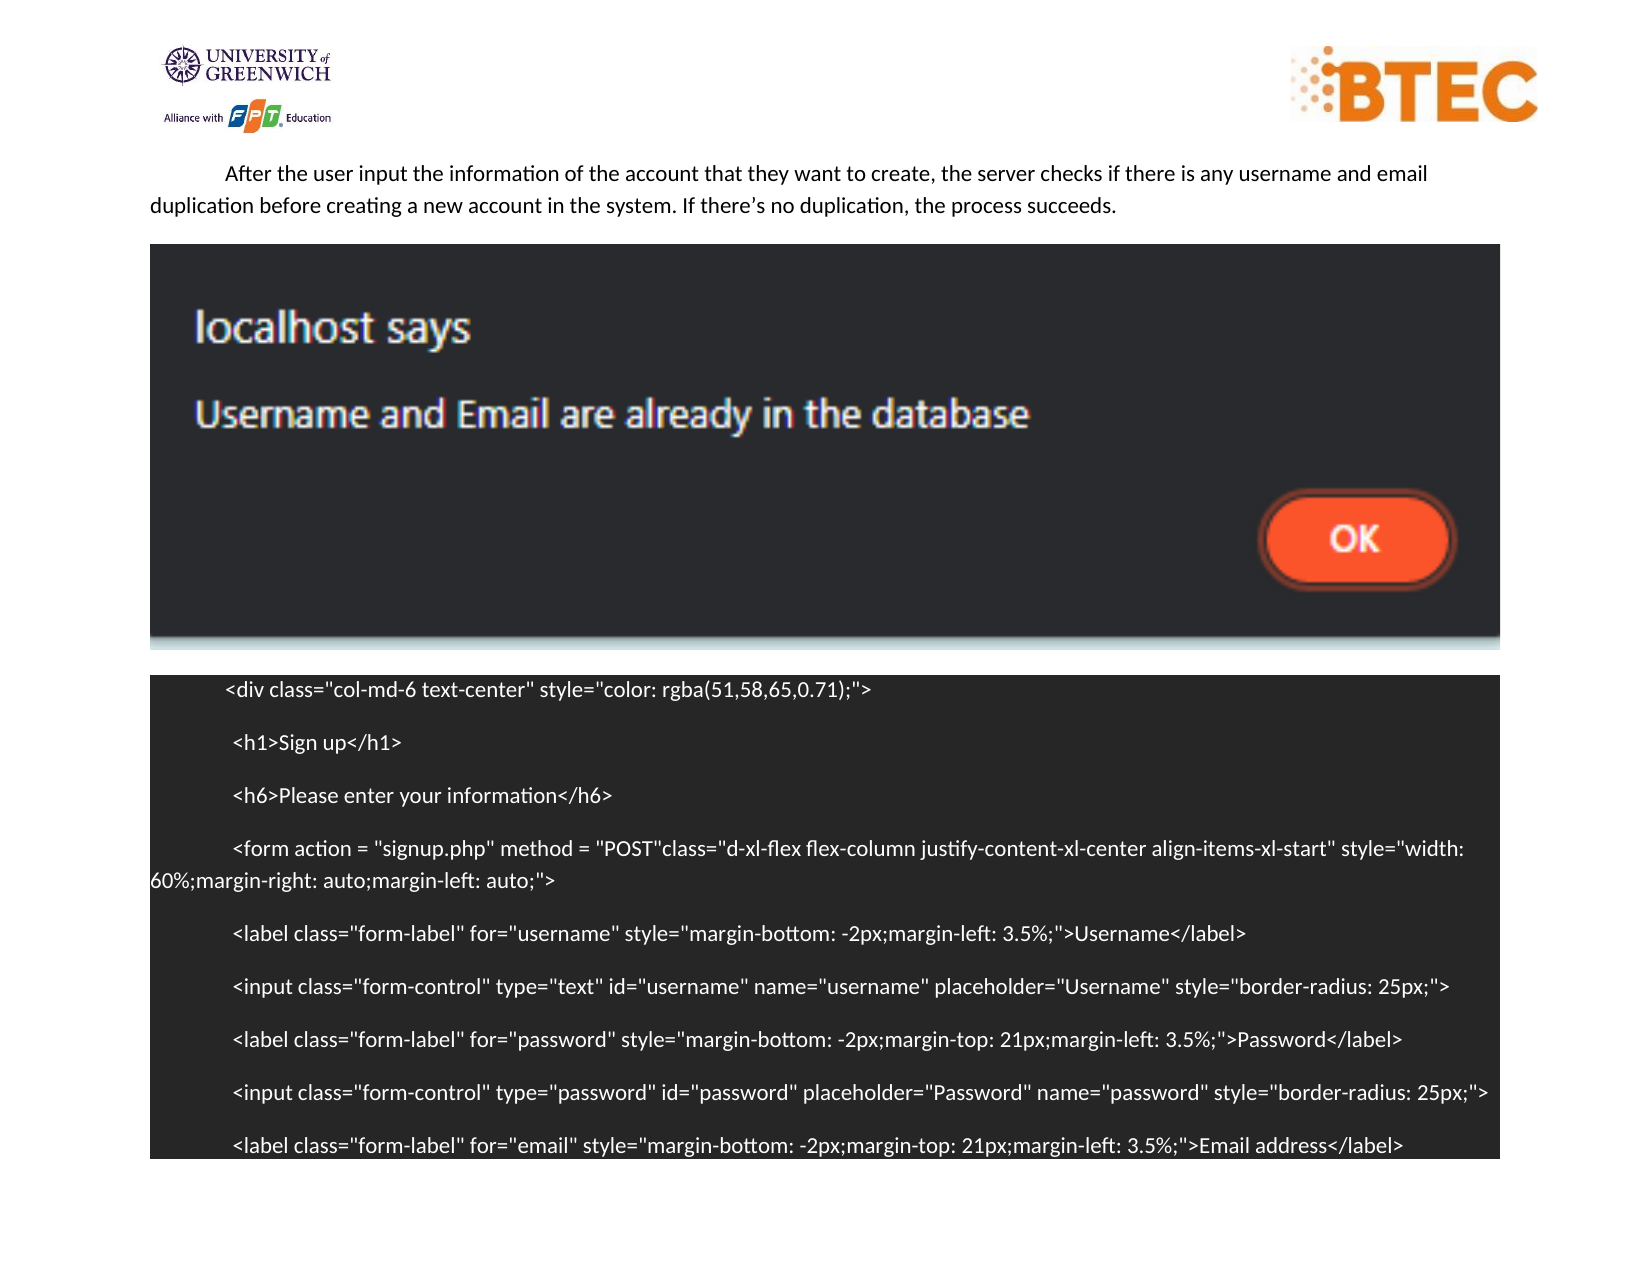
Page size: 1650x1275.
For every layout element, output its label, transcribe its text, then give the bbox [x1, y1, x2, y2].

text <label class="form-label" for="password" style="margin-bottom: -2px;margin-top: 21px;margin-left: 3.5%;">Password</label> [150, 1025, 1500, 1053]
text <form action = "signup.php" method = "POST"class="d-xl-flex flex-column justify-content-xl-center align-items-xl-start" style="width: 60%;margin-right: auto;margin-left: auto;"> [150, 834, 1500, 894]
text <input class="form-control" type="password" id="password" placeholder="Password" name="password" style="border-radius: 25px;"> [150, 1078, 1500, 1106]
picture [150, 32, 343, 144]
text <h1>Sign up</h1> [150, 728, 1500, 756]
text <h6>Please enter your information</h6> [150, 781, 1500, 809]
text <label class="form-label" for="username" style="margin-bottom: -2px;margin-left: 3.5%;">Username</label> [150, 919, 1500, 947]
text <div class="col-md-6 text-center" style="color: rgba(51,58,65,0.71);"> [150, 675, 1500, 703]
picture [150, 244, 1500, 650]
text After the user input the information of the account that they want to create, the server checks if there is any username and email duplication before creating a new account in the system. If there’s no duplication, the process succeeds. [150, 159, 1500, 219]
picture [1290, 46, 1538, 122]
text <label class="form-label" for="email" style="margin-bottom: -2px;margin-top: 21px;margin-left: 3.5%;">Email address</label> [150, 1131, 1500, 1159]
text <input class="form-control" type="text" id="username" name="username" placeholder="Username" style="border-radius: 25px;"> [150, 972, 1500, 1000]
